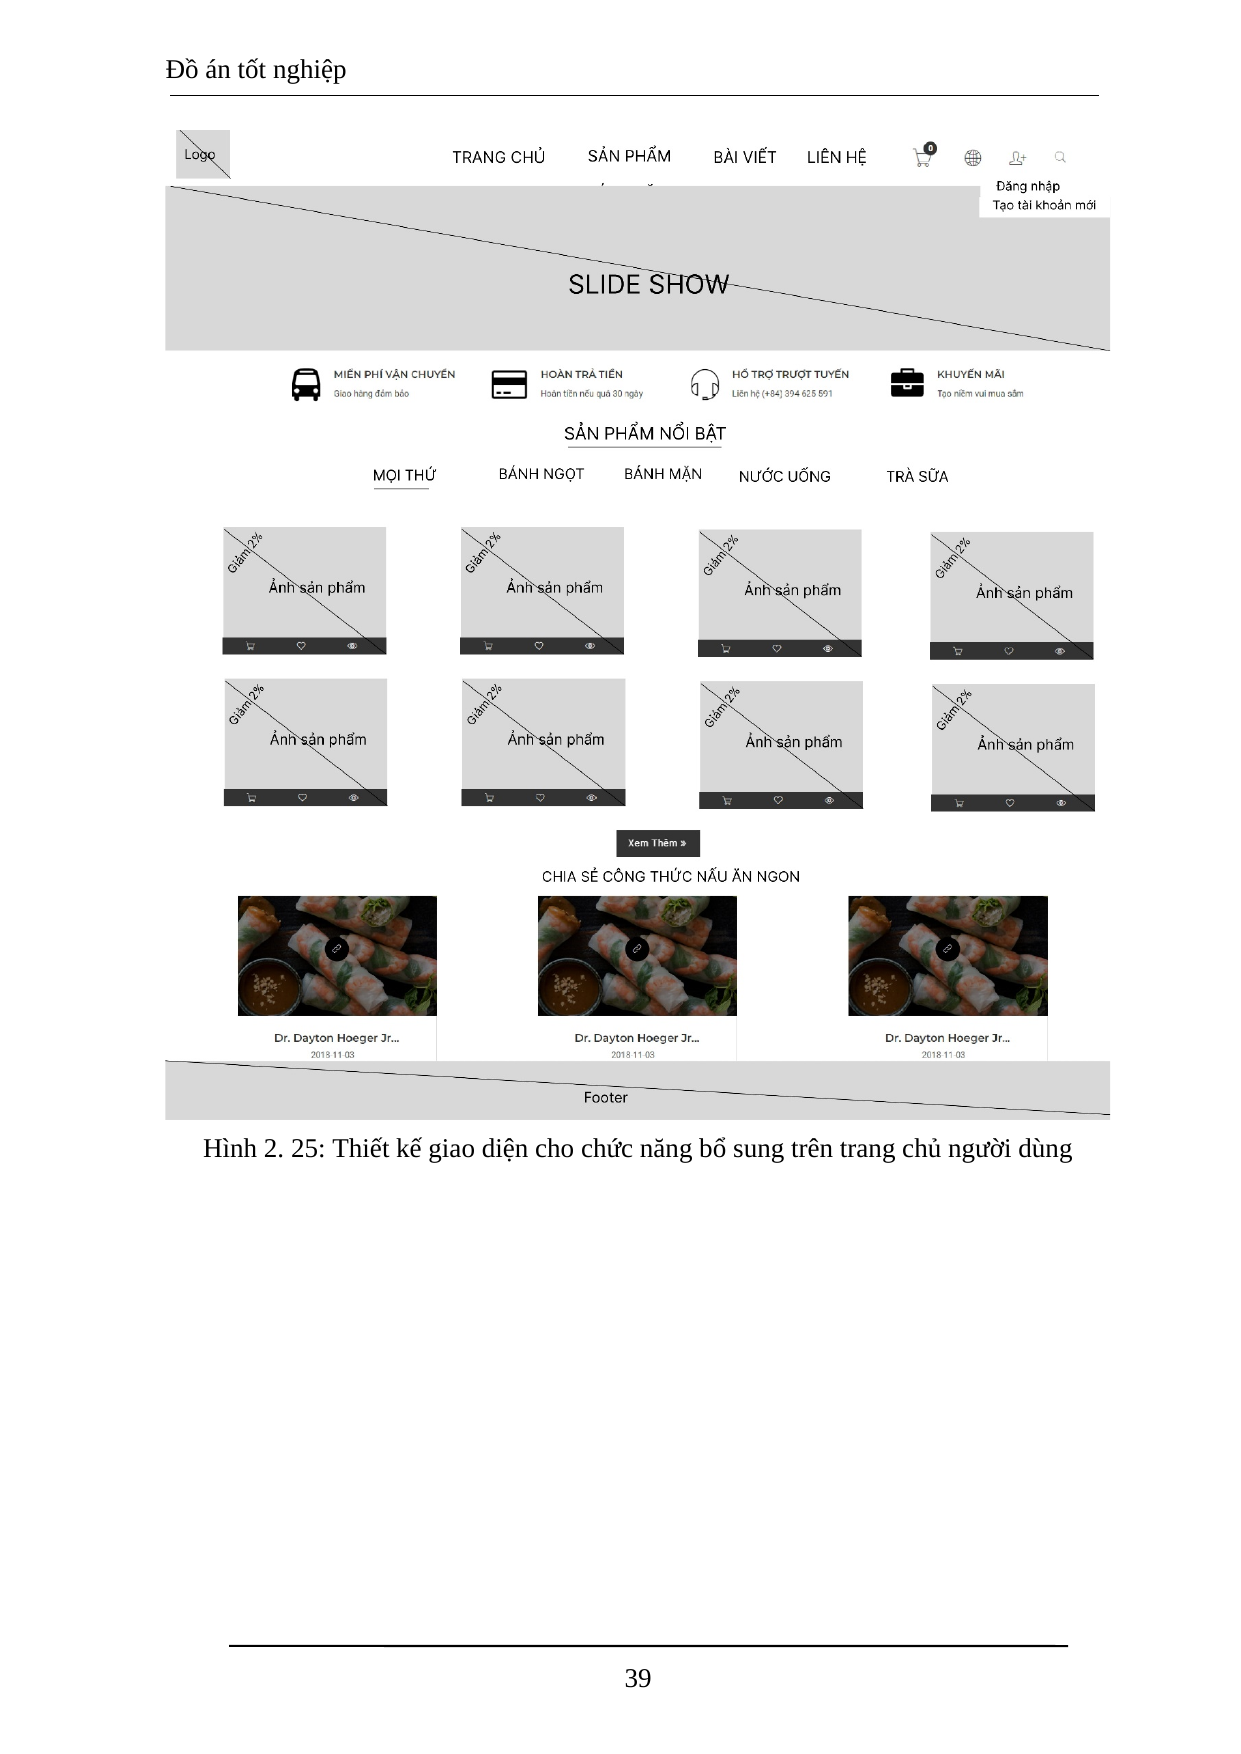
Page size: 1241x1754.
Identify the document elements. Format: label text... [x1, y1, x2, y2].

picture [165, 130, 1111, 1120]
